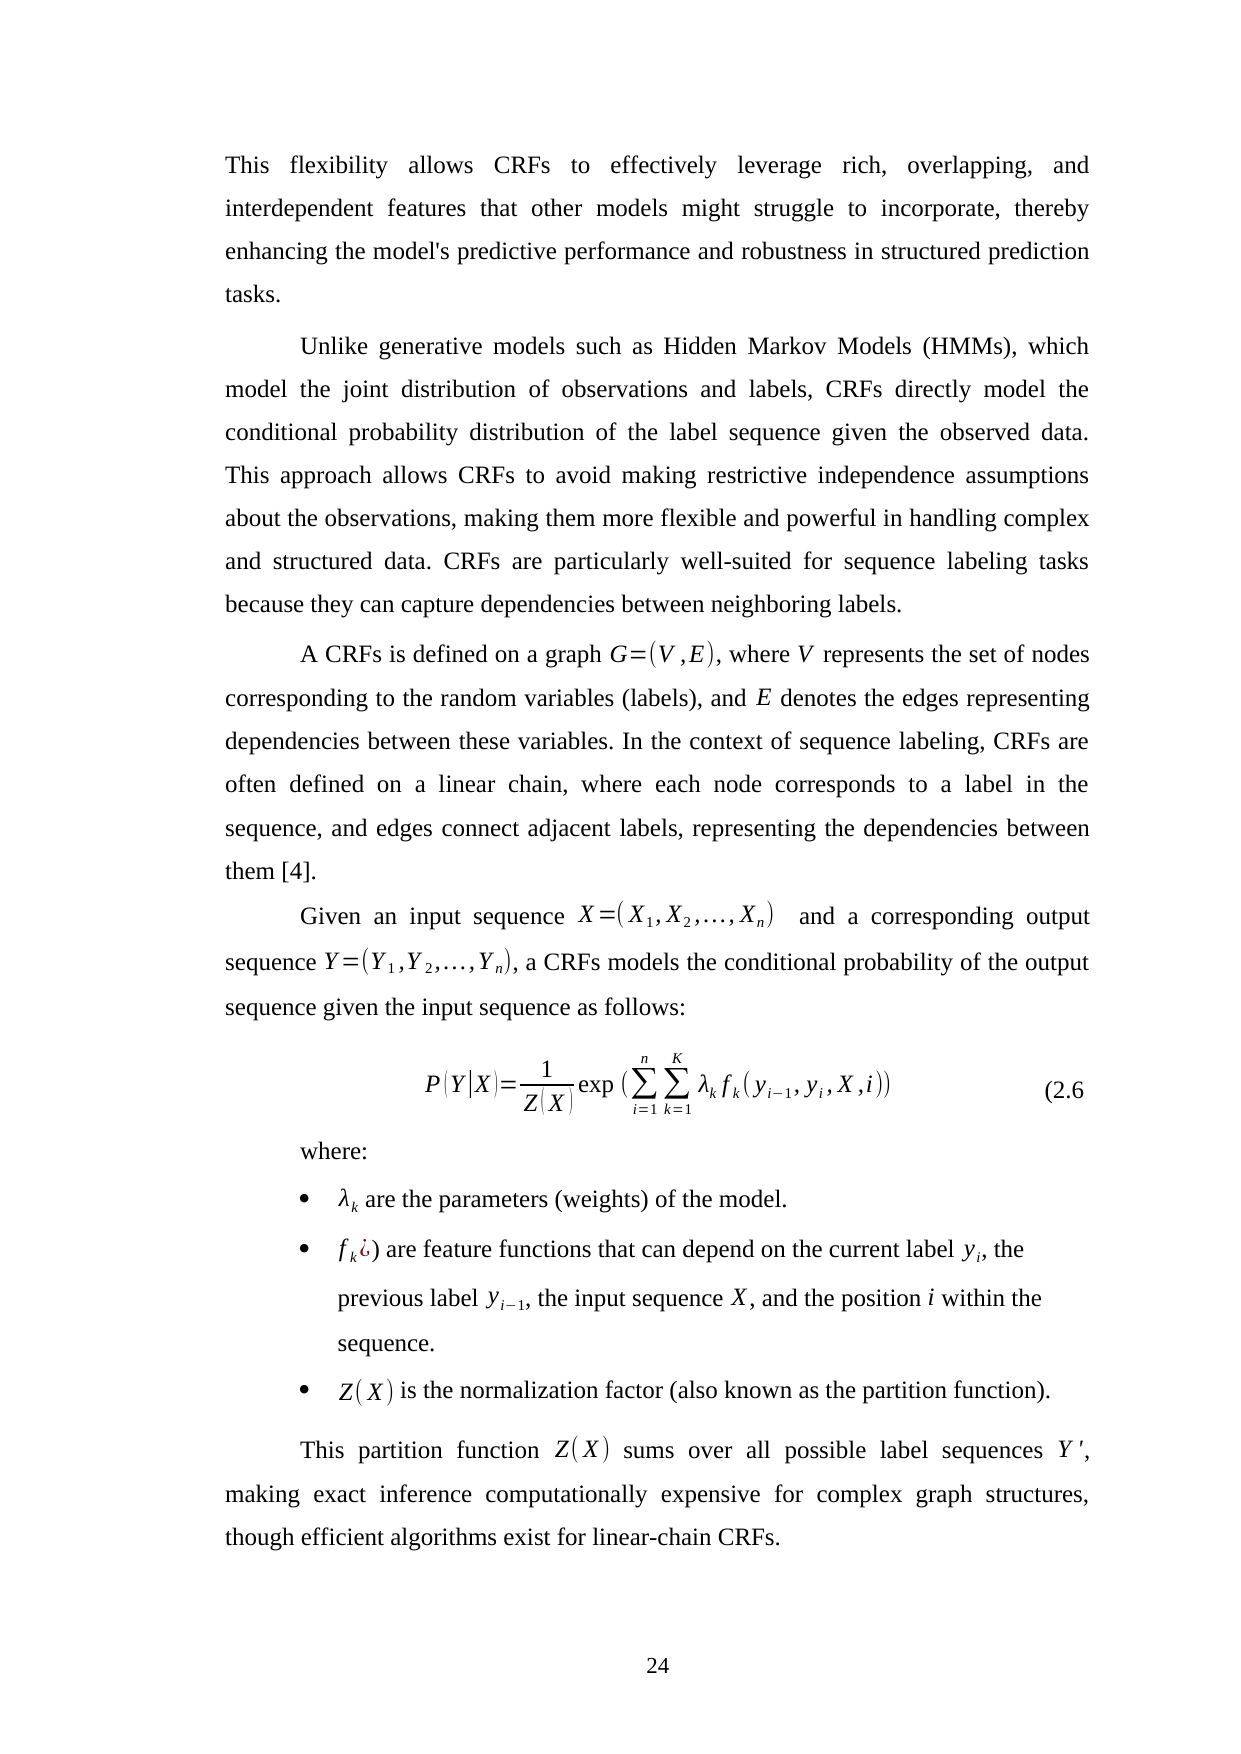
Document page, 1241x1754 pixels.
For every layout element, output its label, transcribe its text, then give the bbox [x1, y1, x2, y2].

text This partition function sums over all possible label sequences , making exact inference computationally expensive for complex graph structures, though efficient algorithms exist for linear-chain CRFs. [225, 1434, 1090, 1551]
list is the normalization factor (also known as the partition function). [300, 1375, 1090, 1407]
text Unlike generative models such as Hidden Markov Models (HMMs), which model the joint distribution of observations and labels, CRFs directly model the conditional probability distribution of the label sequence given the observed data. This approach allows CRFs to avoid making restrictive independence assumptions about the observations, making them more flexible and powerful in handling complex and structured data. CRFs are particularly well-suited for sequence labeling tasks because they can capture dependencies between neighboring labels. [225, 331, 1090, 618]
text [225, 150, 1090, 308]
list are the parameters (weights) of the model. [300, 1184, 1090, 1217]
text A CRFs is defined on a graph , where represents the set of nodes corresponding to the random variables (labels), and denotes the edges representing dependencies between these variables. In the context of sequence labeling, CRFs are often defined on a linear chain, where each node corresponds to a label in the sequence, and edges connect adjacent labels, representing the dependencies between them [4]. [225, 639, 1090, 885]
list ) are feature functions that can depend on the current label ​, the previous label ​, the input sequence , and the position within the sequence. [300, 1233, 1090, 1357]
text Given an input sequence and a corresponding output sequence , a CRFs models the conditional probability of the output sequence given the input sequence as follows: [225, 899, 1090, 1021]
text where: [225, 1136, 1090, 1165]
